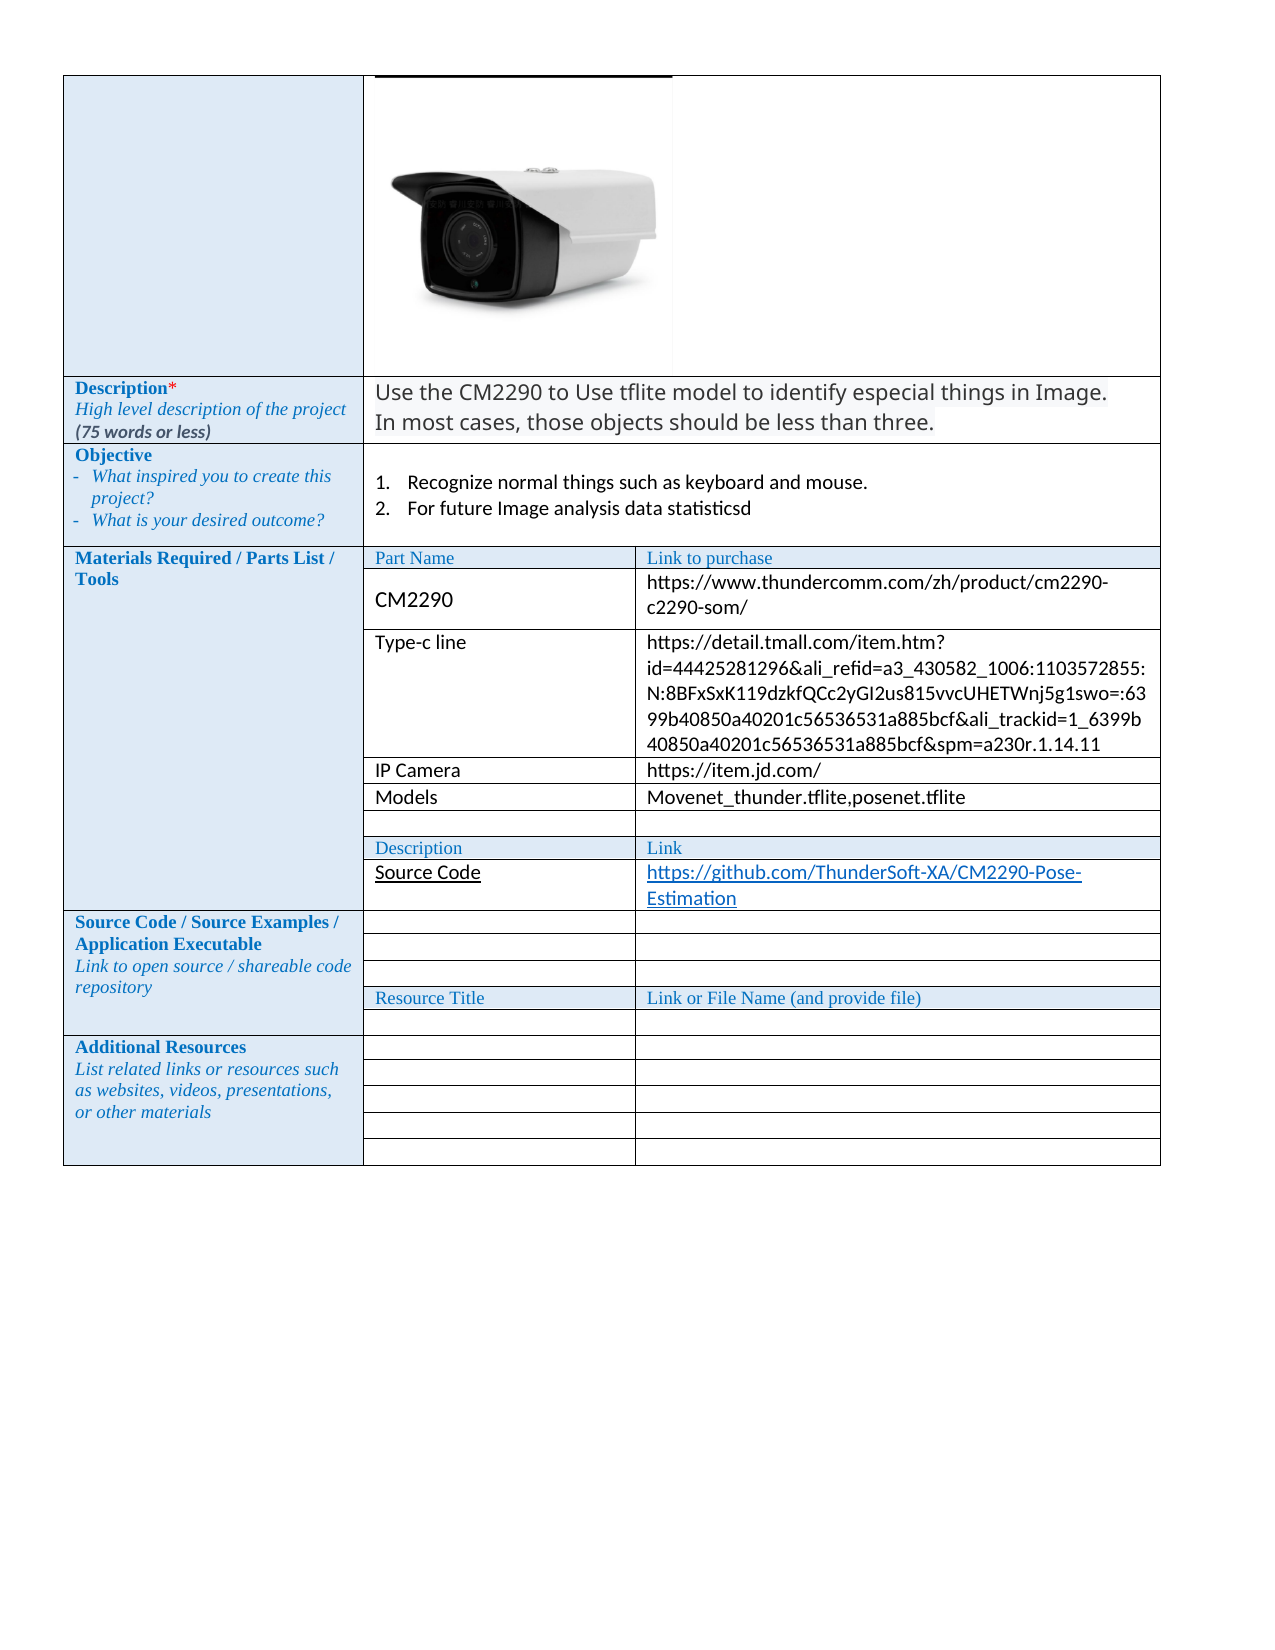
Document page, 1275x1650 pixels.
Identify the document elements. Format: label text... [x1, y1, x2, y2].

table_cell [636, 811, 1160, 836]
table_cell Objective What inspired you to create this project? What is your desired outcome? [64, 444, 363, 546]
table_cell [364, 911, 635, 933]
table_cell [364, 1010, 635, 1035]
table_cell [636, 934, 1160, 959]
table_cell [364, 1139, 635, 1165]
table_cell Source Code [364, 860, 635, 910]
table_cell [64, 76, 363, 376]
table_cell [364, 1060, 635, 1085]
table_cell [636, 911, 1160, 933]
table_cell https://www.thundercomm.com/zh/product/cm2290-c2290-som/ [636, 569, 1160, 628]
table_cell [636, 1086, 1160, 1112]
table_cell [364, 1036, 635, 1059]
table_cell [364, 934, 635, 959]
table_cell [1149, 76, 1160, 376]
table_cell [636, 1113, 1160, 1138]
table_cell [364, 1113, 635, 1138]
table_cell Movenet_thunder.tflite,posenet.tflite [636, 784, 1160, 809]
table_cell Use the CM2290 to Use tflite model to identify especial things in Image. In most cases, those objects should be less than three. [364, 377, 1160, 443]
table_cell Link [636, 837, 1160, 858]
table_cell Materials Required / Parts List / Tools [64, 547, 363, 910]
table_cell https://github.com/ThunderSoft-XA/CM2290-Pose-Estimation [636, 860, 1160, 910]
table_cell Type-c line [364, 630, 635, 757]
table_cell [636, 961, 1160, 986]
table_cell Recognize normal things such as keyboard and mouse. For future Image analysis data statisticsd [364, 444, 1160, 546]
table_cell IP Camera [364, 758, 635, 783]
table_cell Source Code / Source Examples / Application Executable Link to open source / shareable code repository [64, 911, 363, 1035]
table_cell Resource Title [364, 987, 635, 1008]
table_cell [364, 961, 635, 986]
table_cell https://item.jd.com/ [636, 758, 1160, 783]
table_cell Link to purchase [636, 547, 1160, 568]
table_cell Models [364, 784, 635, 809]
table_cell [636, 1010, 1160, 1035]
table_cell Additional Resources List related links or resources such as websites, videos, presentations, or other materials [64, 1036, 363, 1165]
table_cell Description [364, 837, 635, 858]
table_cell [364, 1086, 635, 1112]
table_cell [636, 1036, 1160, 1059]
table_cell [636, 1139, 1160, 1165]
table_cell [364, 811, 635, 836]
table_cell CM2290 [364, 569, 635, 628]
table_cell Description* High level description of the project (75 words or less) [64, 377, 363, 443]
table_cell Part Name [364, 547, 635, 568]
picture [374, 76, 673, 376]
table_cell https://detail.tmall.com/item.htm?id=44425281296&ali_refid=a3_430582_1006:1103572855:N:8BFxSxK119dzkfQCc2yGI2us815vvcUHETWnj5g1swo=:6399b40850a40201c56536531a885bcf&ali_trackid=1_6399b40850a40201c56536531a885bcf&spm=a230r.1.14.11 [636, 630, 1160, 757]
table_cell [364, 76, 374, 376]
table_cell Link or File Name (and provide file) [636, 987, 1160, 1008]
table_cell [636, 1060, 1160, 1085]
